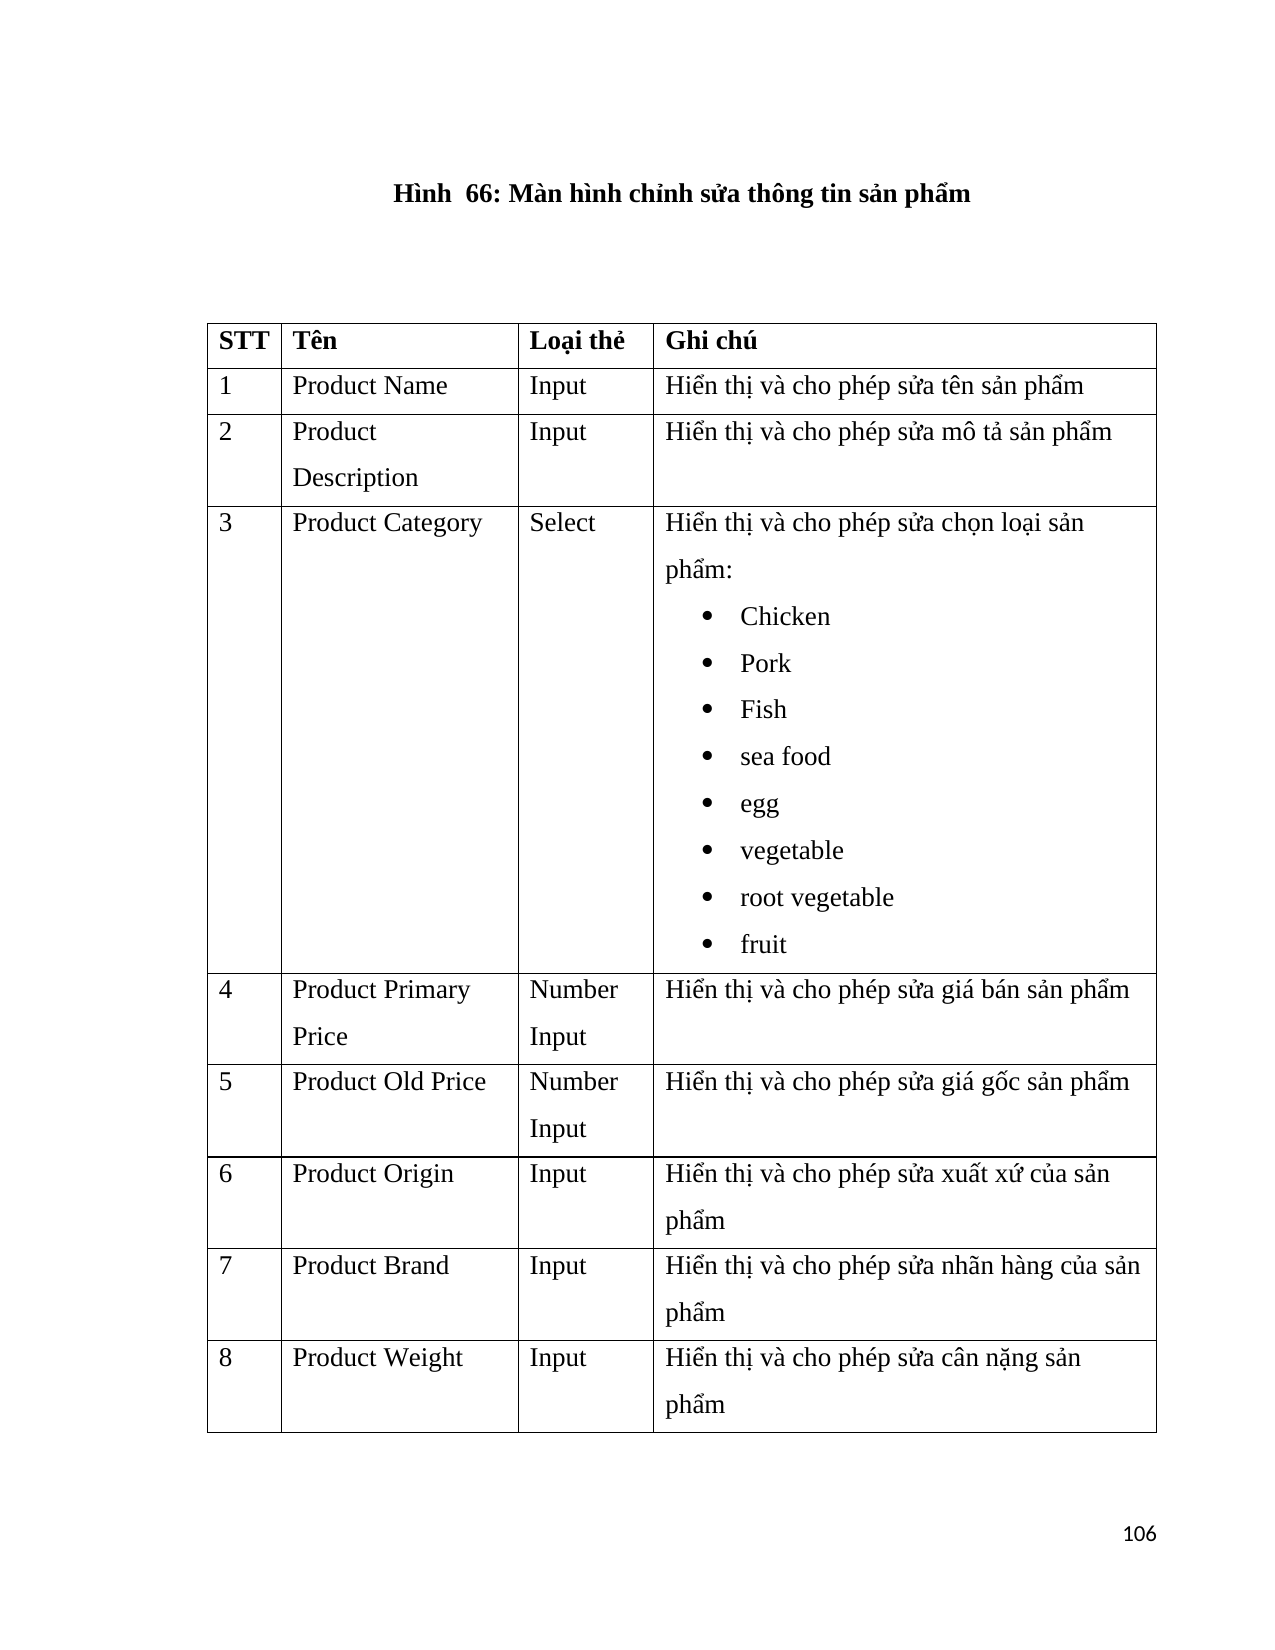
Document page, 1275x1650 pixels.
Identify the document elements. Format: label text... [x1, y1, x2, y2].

table_cell Input [519, 1341, 653, 1432]
table_header Tên [282, 324, 518, 368]
table_cell Input [519, 369, 653, 413]
table_cell Input [519, 415, 653, 506]
table_cell Hiển thị và cho phép sửa cân nặng sản phẩm [654, 1341, 1156, 1432]
table_cell Hiển thị và cho phép sửa chọn loại sản phẩm: Chicken Pork Fish sea food egg vegetable root vegetable fruit [654, 507, 1156, 972]
table_cell Product Origin [282, 1158, 518, 1248]
table_cell 7 [208, 1249, 281, 1340]
table_cell 2 [208, 415, 281, 506]
table_cell Hiển thị và cho phép sửa nhãn hàng của sản phẩm [654, 1249, 1156, 1340]
table_header Loại thẻ [519, 324, 653, 368]
table_cell Number Input [519, 974, 653, 1064]
table_cell Select [519, 507, 653, 972]
table_header Ghi chú [654, 324, 1156, 368]
table_cell Product Weight [282, 1341, 518, 1432]
table_cell Number Input [519, 1065, 653, 1156]
table_cell Hiển thị và cho phép sửa mô tả sản phẩm [654, 415, 1156, 506]
table_cell 8 [208, 1341, 281, 1432]
table_cell Input [519, 1158, 653, 1248]
text Hình 66: Màn hình chỉnh sửa thông tin sản phẩm [207, 177, 1157, 208]
table_cell Product Old Price [282, 1065, 518, 1156]
table_cell Product Category [282, 507, 518, 972]
table_cell Hiển thị và cho phép sửa xuất xứ của sản phẩm [654, 1158, 1156, 1248]
table_cell 5 [208, 1065, 281, 1156]
table_cell Product Primary Price [282, 974, 518, 1064]
table_cell 4 [208, 974, 281, 1064]
table_cell 1 [208, 369, 281, 413]
table_cell Product Brand [282, 1249, 518, 1340]
table_header STT [208, 324, 281, 368]
table_cell Product Name [282, 369, 518, 413]
table_cell 6 [208, 1158, 281, 1248]
table_cell Hiển thị và cho phép sửa giá bán sản phẩm [654, 974, 1156, 1064]
table_cell Input [519, 1249, 653, 1340]
table_cell Hiển thị và cho phép sửa tên sản phẩm [654, 369, 1156, 413]
table_cell Hiển thị và cho phép sửa giá gốc sản phẩm [654, 1065, 1156, 1156]
table_cell 3 [208, 507, 281, 972]
table_cell Product Description [282, 415, 518, 506]
